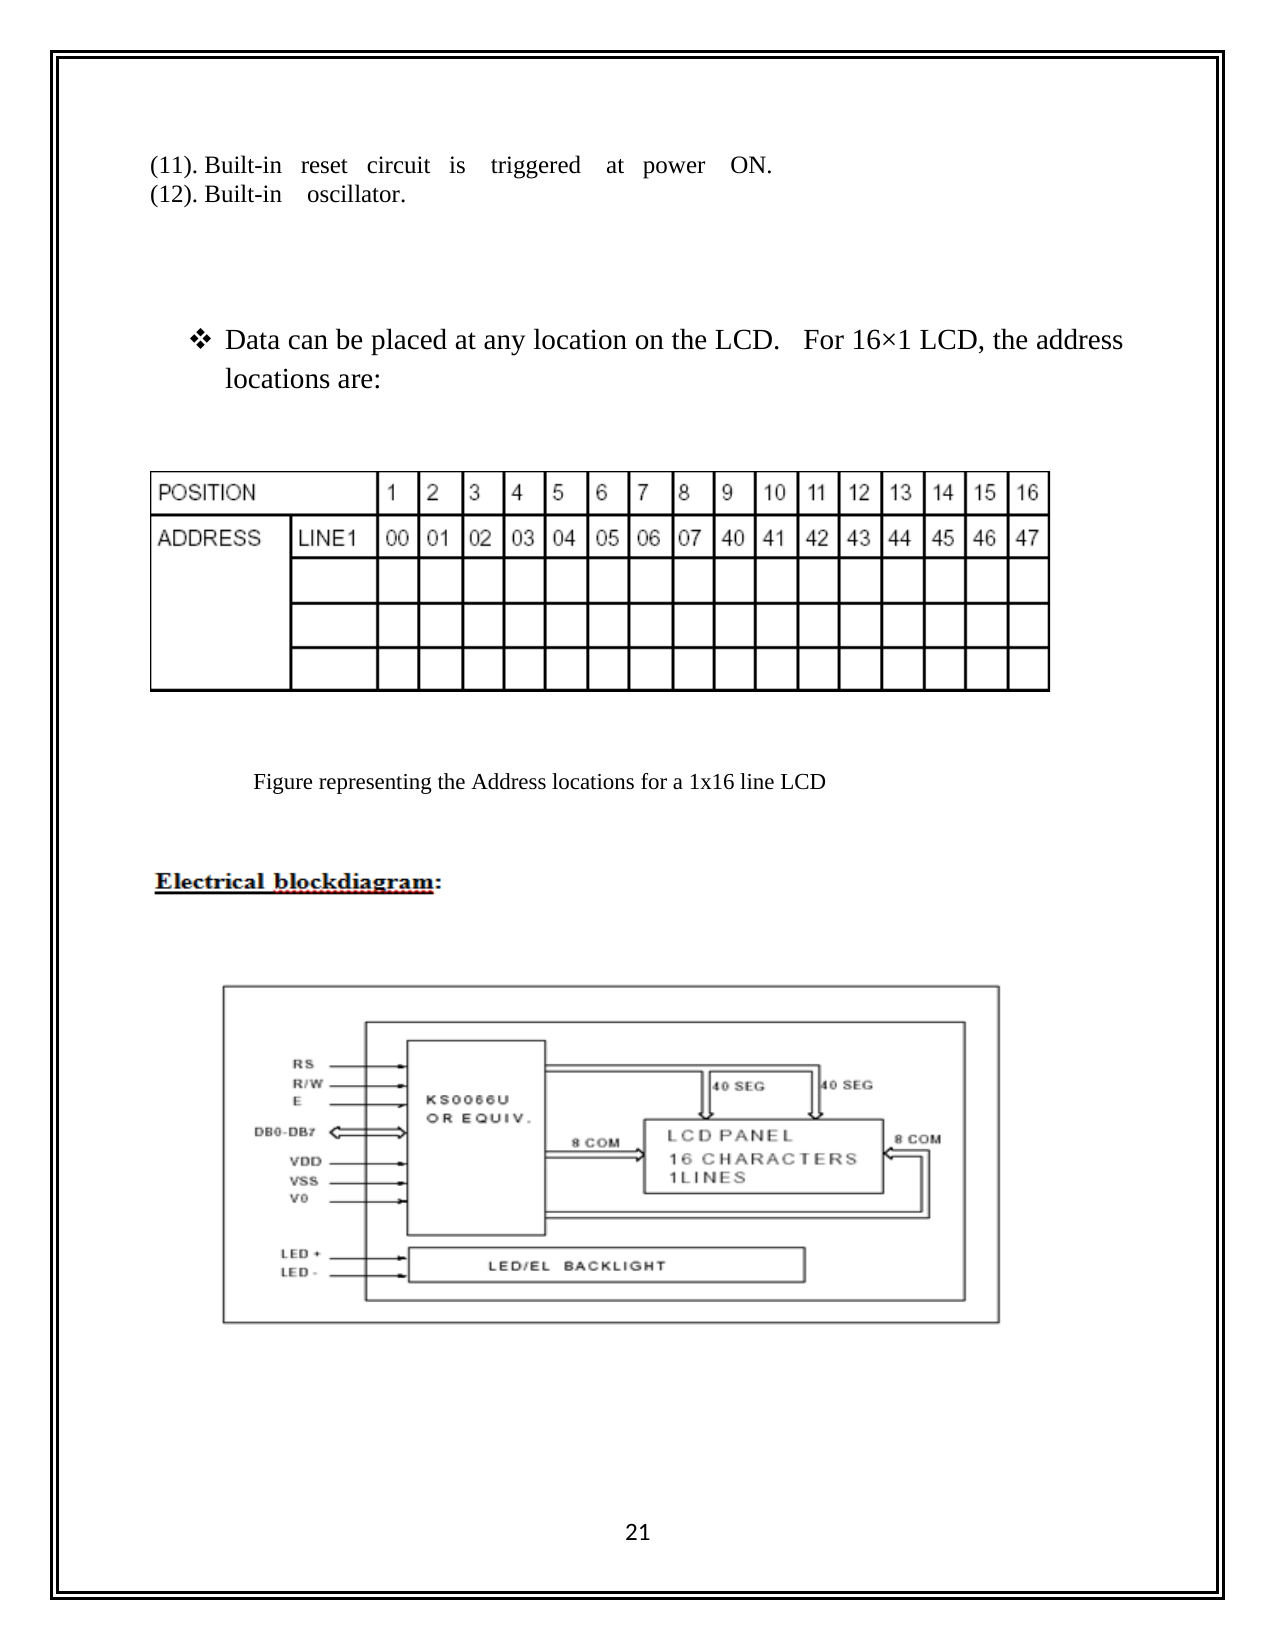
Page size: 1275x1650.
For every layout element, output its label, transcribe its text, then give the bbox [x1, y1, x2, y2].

text (11). Built-in reset circuit is triggered at power ON. [150, 150, 1125, 179]
text (12). Built-in oscillator. [150, 179, 1125, 207]
text Figure representing the Address locations for a 1x16 line LCD [150, 768, 1125, 794]
picture [150, 869, 1035, 1336]
list Data can be placed at any location on the LCD. For 16×1 LCD, the address locations are: [187, 322, 1125, 395]
picture [150, 471, 1050, 692]
